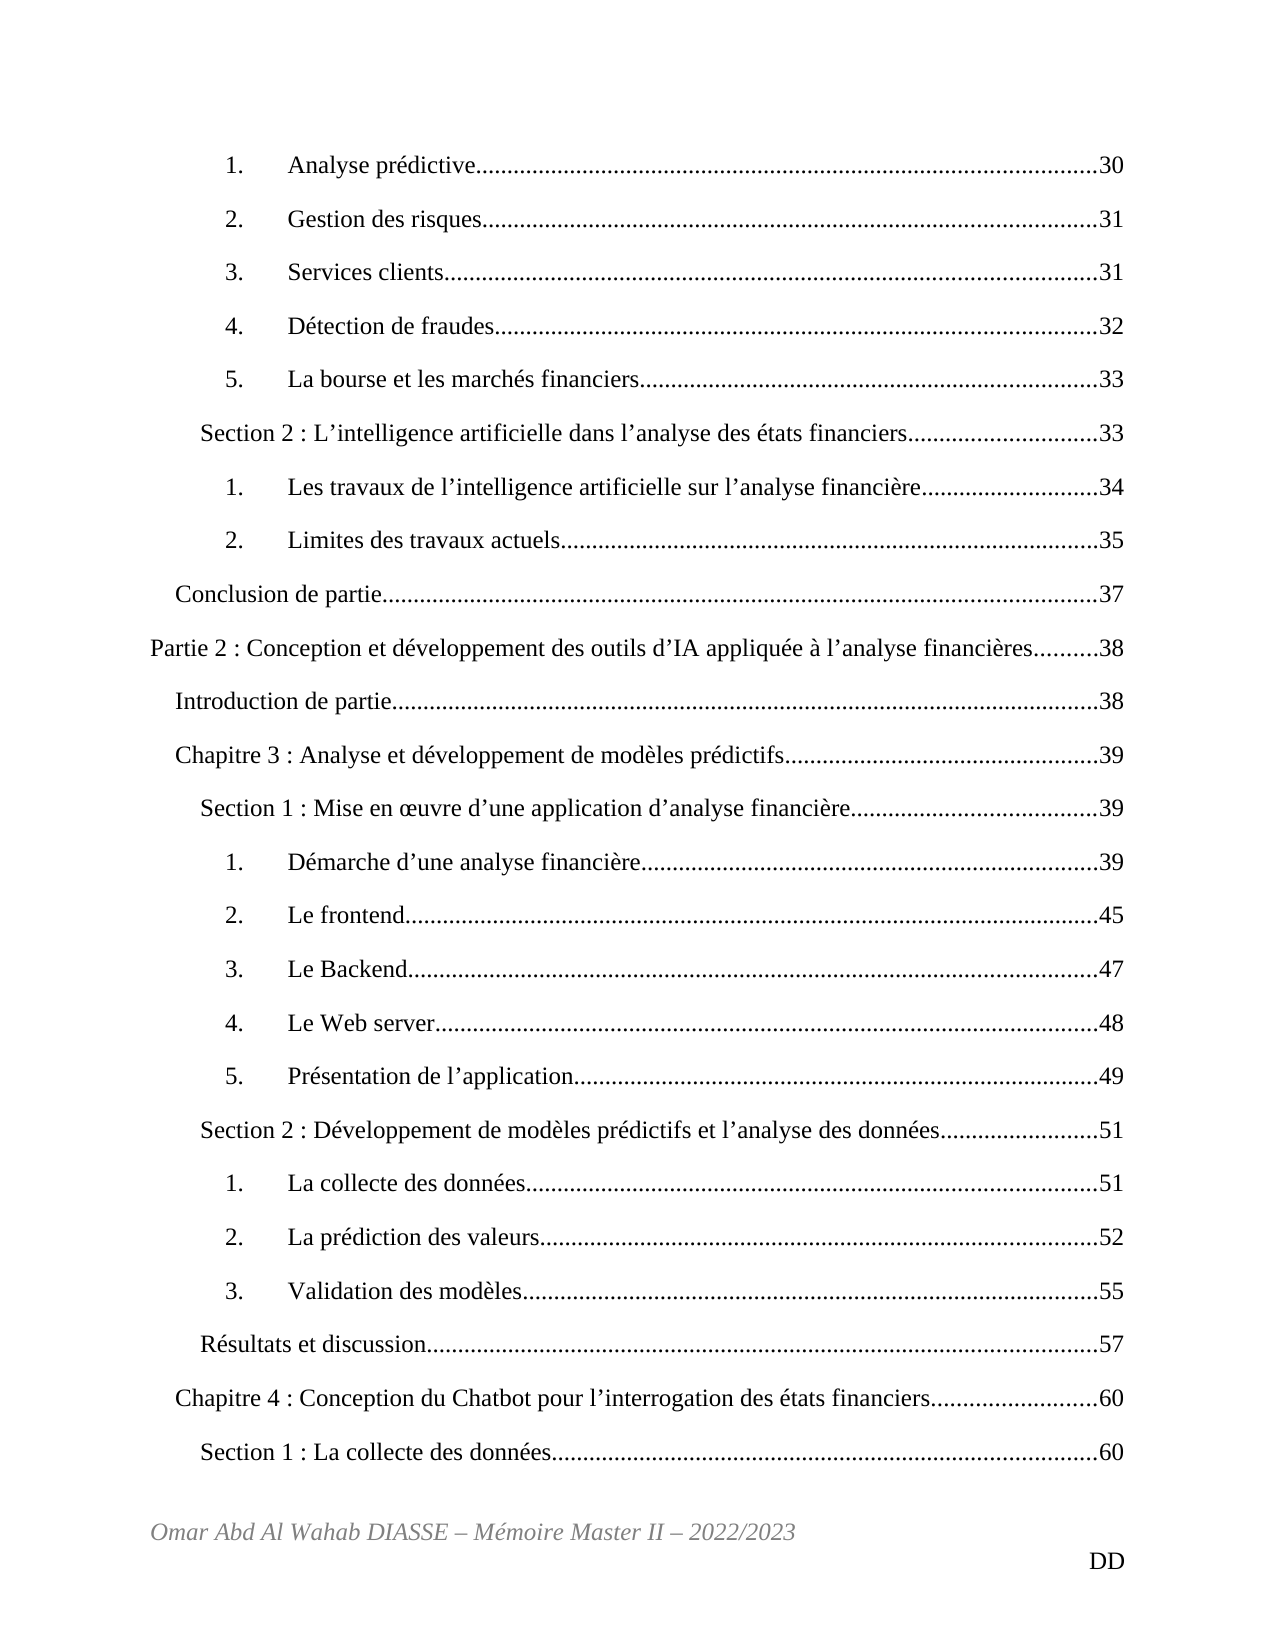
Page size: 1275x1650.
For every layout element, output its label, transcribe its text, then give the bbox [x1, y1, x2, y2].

text Partie 2 : Conception et développement des outils d’IA appliquée à l’analyse financières 38 [150, 633, 1125, 661]
text 5. La bourse et les marchés financiers 33 [225, 364, 1125, 393]
text Résultats et discussion 57 [200, 1329, 1125, 1358]
text Introduction de partie 38 [175, 686, 1125, 715]
text Chapitre 4 : Conception du Chatbot pour l’interrogation des états financiers 60 [175, 1383, 1125, 1412]
text 4. Détection de fraudes 32 [225, 311, 1125, 340]
text 5. Présentation de l’application 49 [225, 1061, 1125, 1090]
text Chapitre 3 : Analyse et développement de modèles prédictifs 39 [175, 740, 1125, 768]
text 4. Le Web server 48 [225, 1008, 1125, 1036]
text Section 2 : L’intelligence artificielle dans l’analyse des états financiers 33 [200, 418, 1125, 447]
text Conclusion de partie 37 [175, 579, 1125, 608]
text Section 1 : Mise en œuvre d’une application d’analyse financière 39 [200, 793, 1125, 822]
text Section 1 : La collecte des données 60 [200, 1437, 1125, 1465]
text 1. Les travaux de l’intelligence artificielle sur l’analyse financière 34 [225, 472, 1125, 501]
text 3. Le Backend 47 [225, 954, 1125, 983]
text 3. Services clients 31 [225, 257, 1125, 286]
text 2. La prédiction des valeurs 52 [225, 1222, 1125, 1251]
text 2. Limites des travaux actuels 35 [225, 525, 1125, 554]
text 2. Le frontend 45 [225, 900, 1125, 929]
text Section 2 : Développement de modèles prédictifs et l’analyse des données 51 [200, 1115, 1125, 1144]
text 1. La collecte des données 51 [225, 1168, 1125, 1197]
text 3. Validation des modèles 55 [225, 1276, 1125, 1304]
text 2. Gestion des risques 31 [225, 204, 1125, 232]
text 1. Analyse prédictive 30 [225, 150, 1125, 179]
text 1. Démarche d’une analyse financière 39 [225, 847, 1125, 876]
